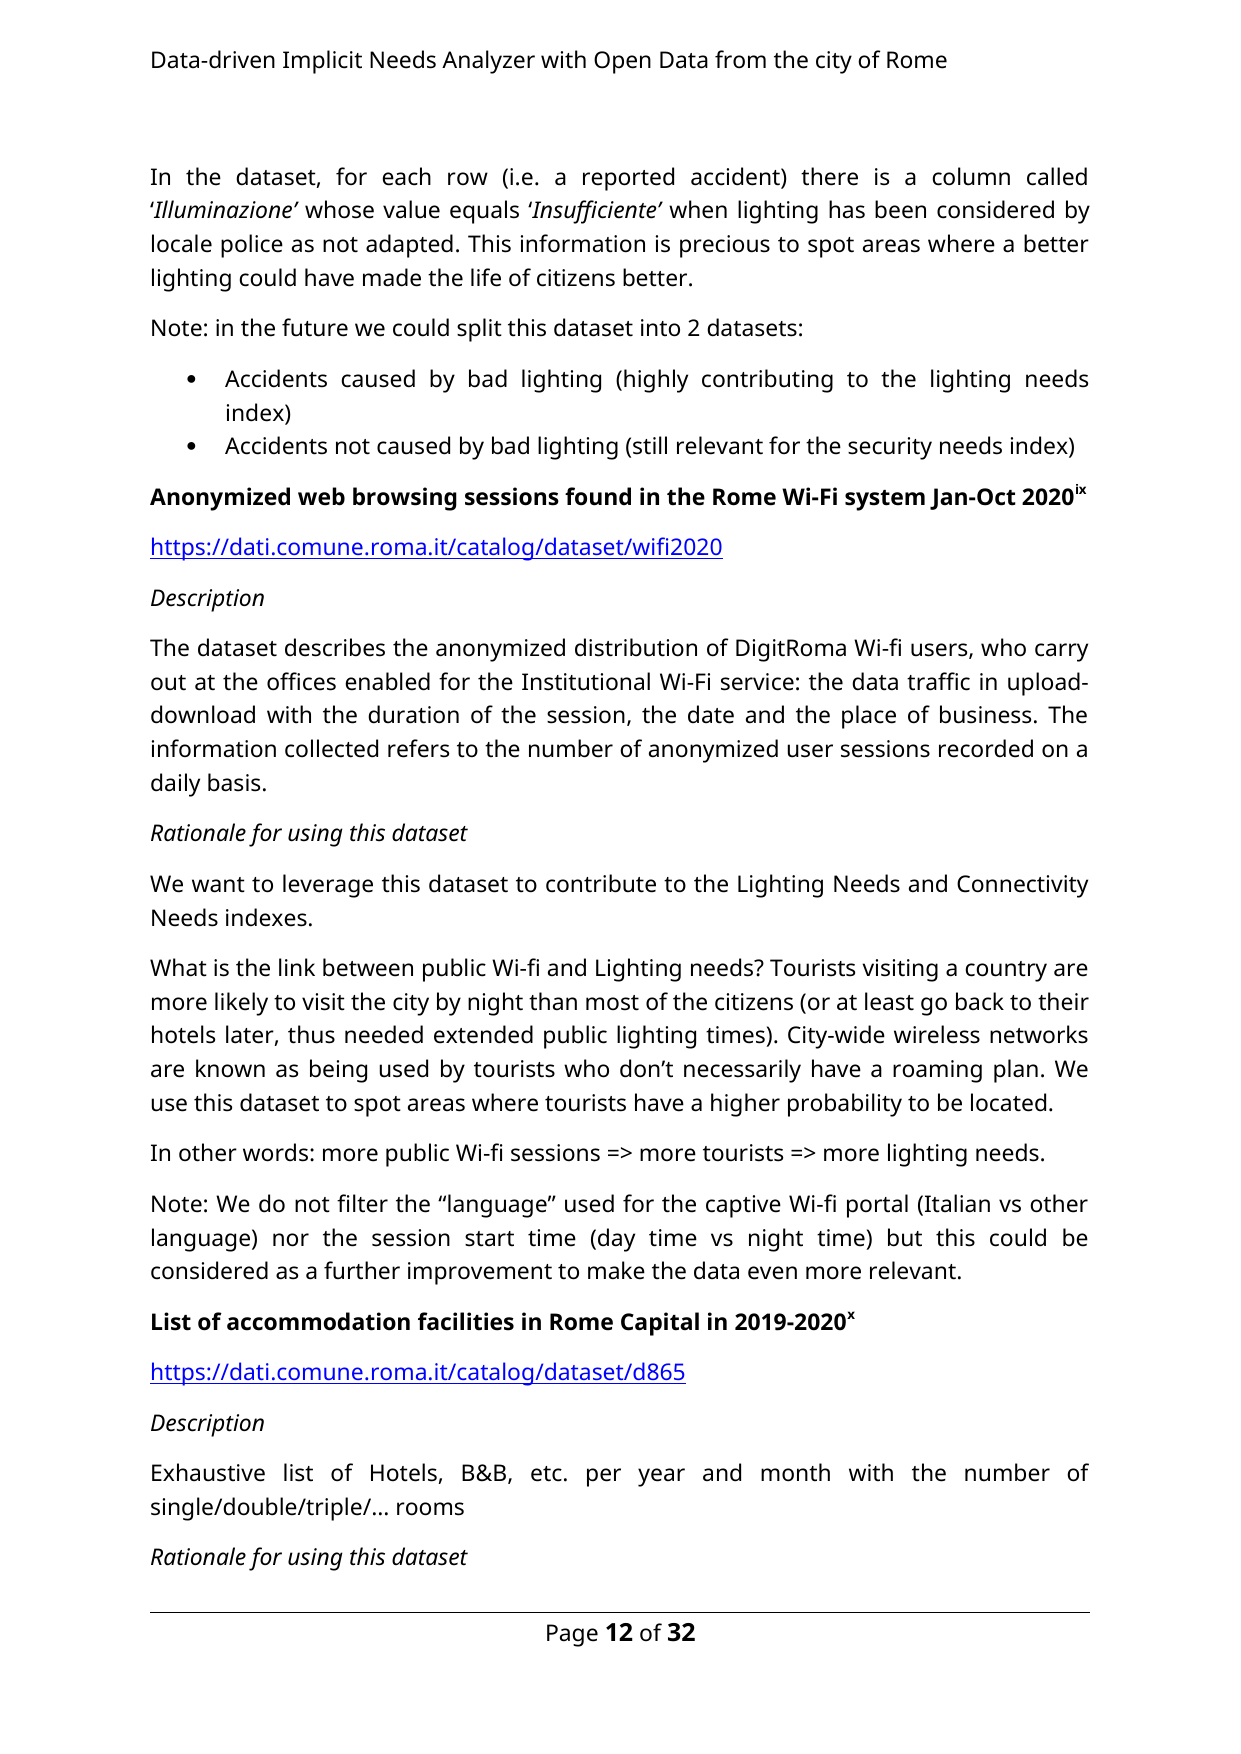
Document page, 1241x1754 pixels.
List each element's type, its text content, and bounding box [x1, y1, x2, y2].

text Exhaustive list of Hotels, B&B, etc. per year and month with the number of single/double/triple/… rooms [150, 1457, 1090, 1522]
text https://dati.comune.roma.it/catalog/dataset/wifi2020 [150, 531, 1090, 562]
text In the dataset, for each row (i.e. a reported accident) there is a column called ‘Illuminazione’ whose value equals ‘Insufficiente’ when lighting has been considered by locale police as not adapted. This information is precious to spot areas where a better lighting could have made the life of citizens better. [150, 161, 1090, 293]
list Accidents caused by bad lighting (highly contributing to the lighting needs index) [187, 363, 1090, 428]
text Rationale for using this dataset [150, 817, 1090, 848]
text Note: in the future we could split this dataset into 2 datasets: [150, 312, 1090, 343]
text In other words: more public Wi-fi sessions => more tourists => more lighting needs. [150, 1137, 1090, 1168]
text Anonymized web browsing sessions found in the Rome Wi-Fi system Jan-Oct 2020 [150, 481, 1090, 512]
text We want to leverage this dataset to contribute to the Lighting Needs and Connectivity Needs indexes. [150, 868, 1090, 933]
list Accidents not caused by bad lighting (still relevant for the security needs index) [187, 430, 1090, 461]
text Note: We do not filter the “language” used for the captive Wi-fi portal (Italian vs other language) nor the session start time (day time vs night time) but this could be considered as a further improvement to make the data even more relevant. [150, 1188, 1090, 1286]
text What is the link between public Wi-fi and Lighting needs? Tourists visiting a country are more likely to visit the city by night than most of the citizens (or at least go back to their hotels later, thus needed extended public lighting times). City-wide wireless networks are known as being used by tourists who don’t necessarily have a roaming plan. We use this dataset to spot areas where tourists have a higher probability to be located. [150, 952, 1090, 1118]
text Description [150, 581, 1090, 613]
text https://dati.comune.roma.it/catalog/dataset/d865 [150, 1356, 1090, 1387]
text List of accommodation facilities in Rome Capital in 2019-2020 [150, 1306, 1090, 1337]
text Rationale for using this dataset [150, 1541, 1090, 1572]
text Description [150, 1406, 1090, 1438]
text The dataset describes the anonymized distribution of DigitRoma Wi-fi users, who carry out at the offices enabled for the Institutional Wi-Fi service: the data traffic in upload-download with the duration of the session, the date and the place of business. The information collected refers to the number of anonymized user sessions recorded on a daily basis. [150, 632, 1090, 798]
